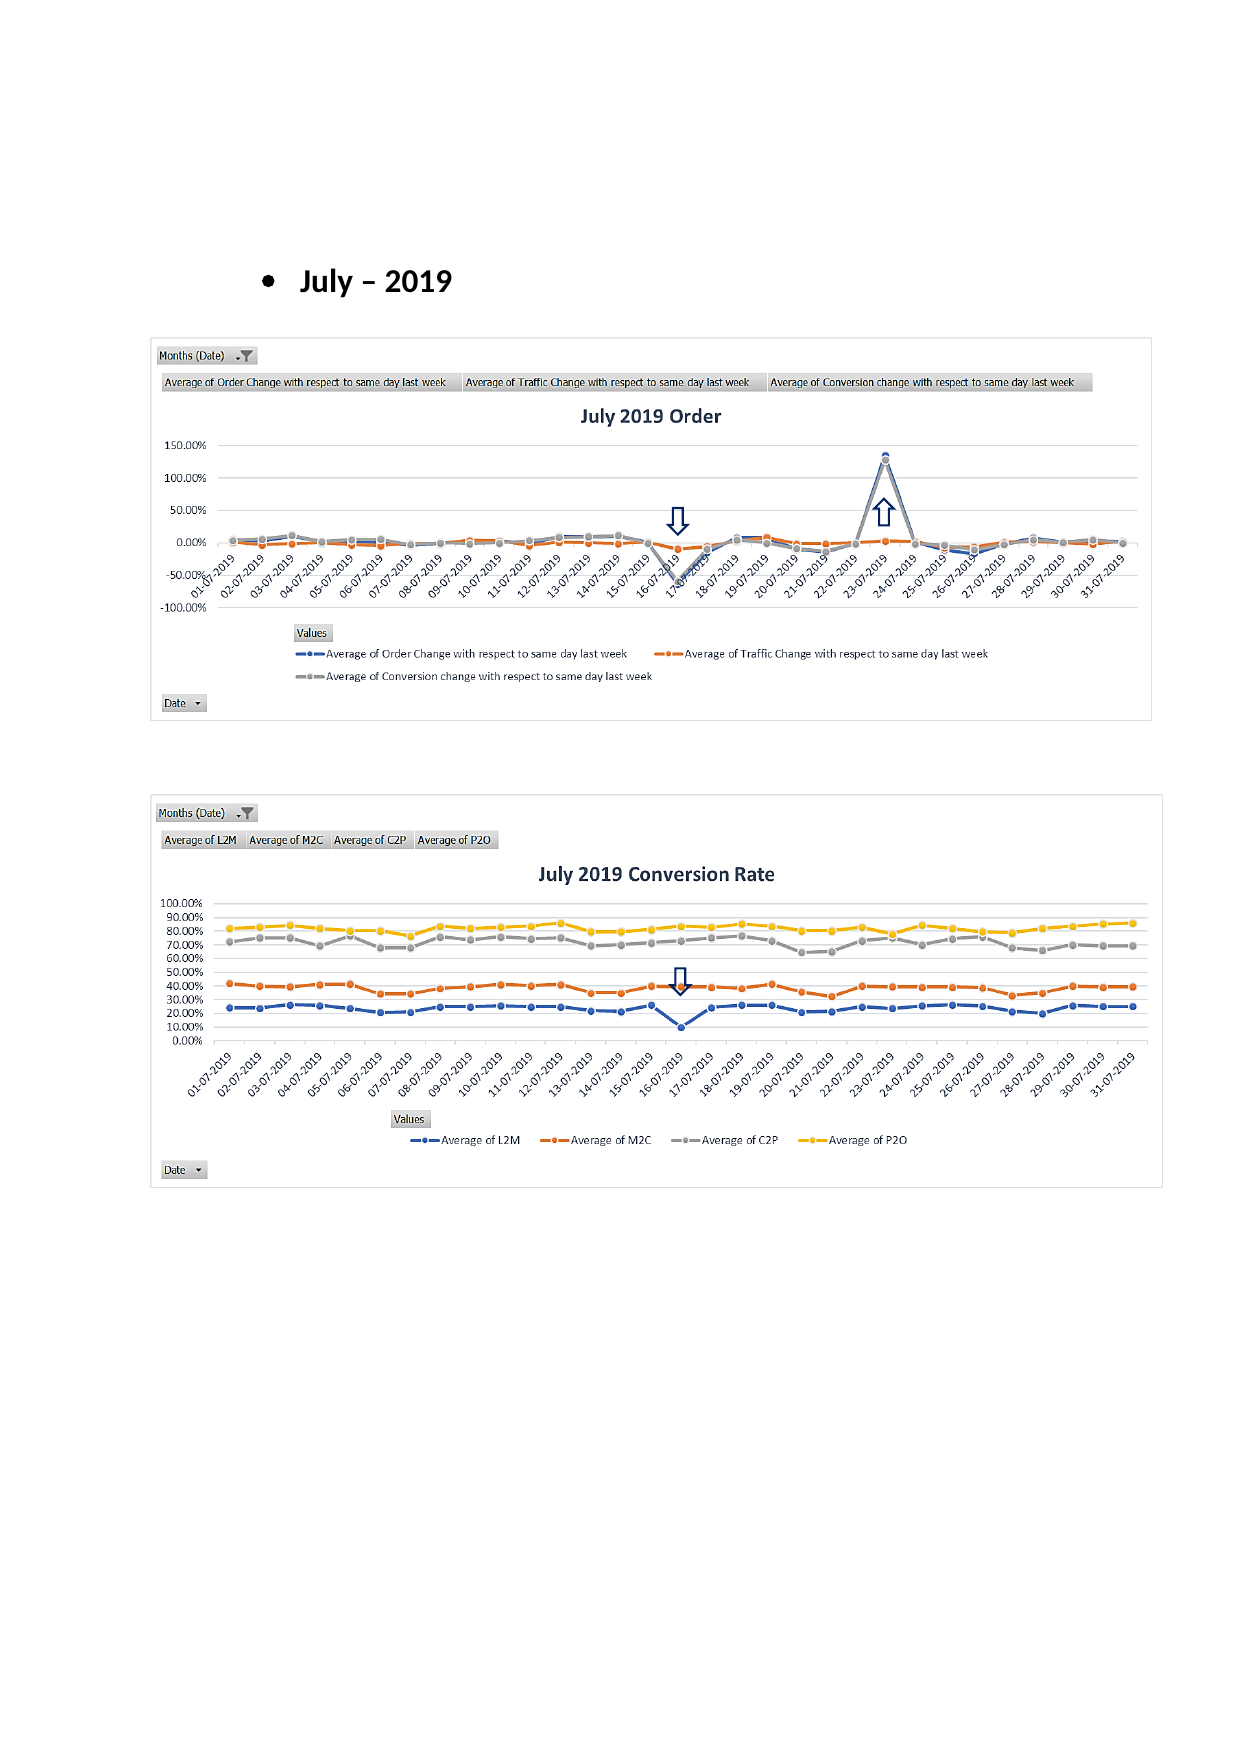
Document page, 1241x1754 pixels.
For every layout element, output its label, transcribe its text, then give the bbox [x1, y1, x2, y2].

list July – 2019 [262, 260, 1090, 301]
picture [150, 794, 1163, 1188]
picture [150, 337, 1152, 721]
